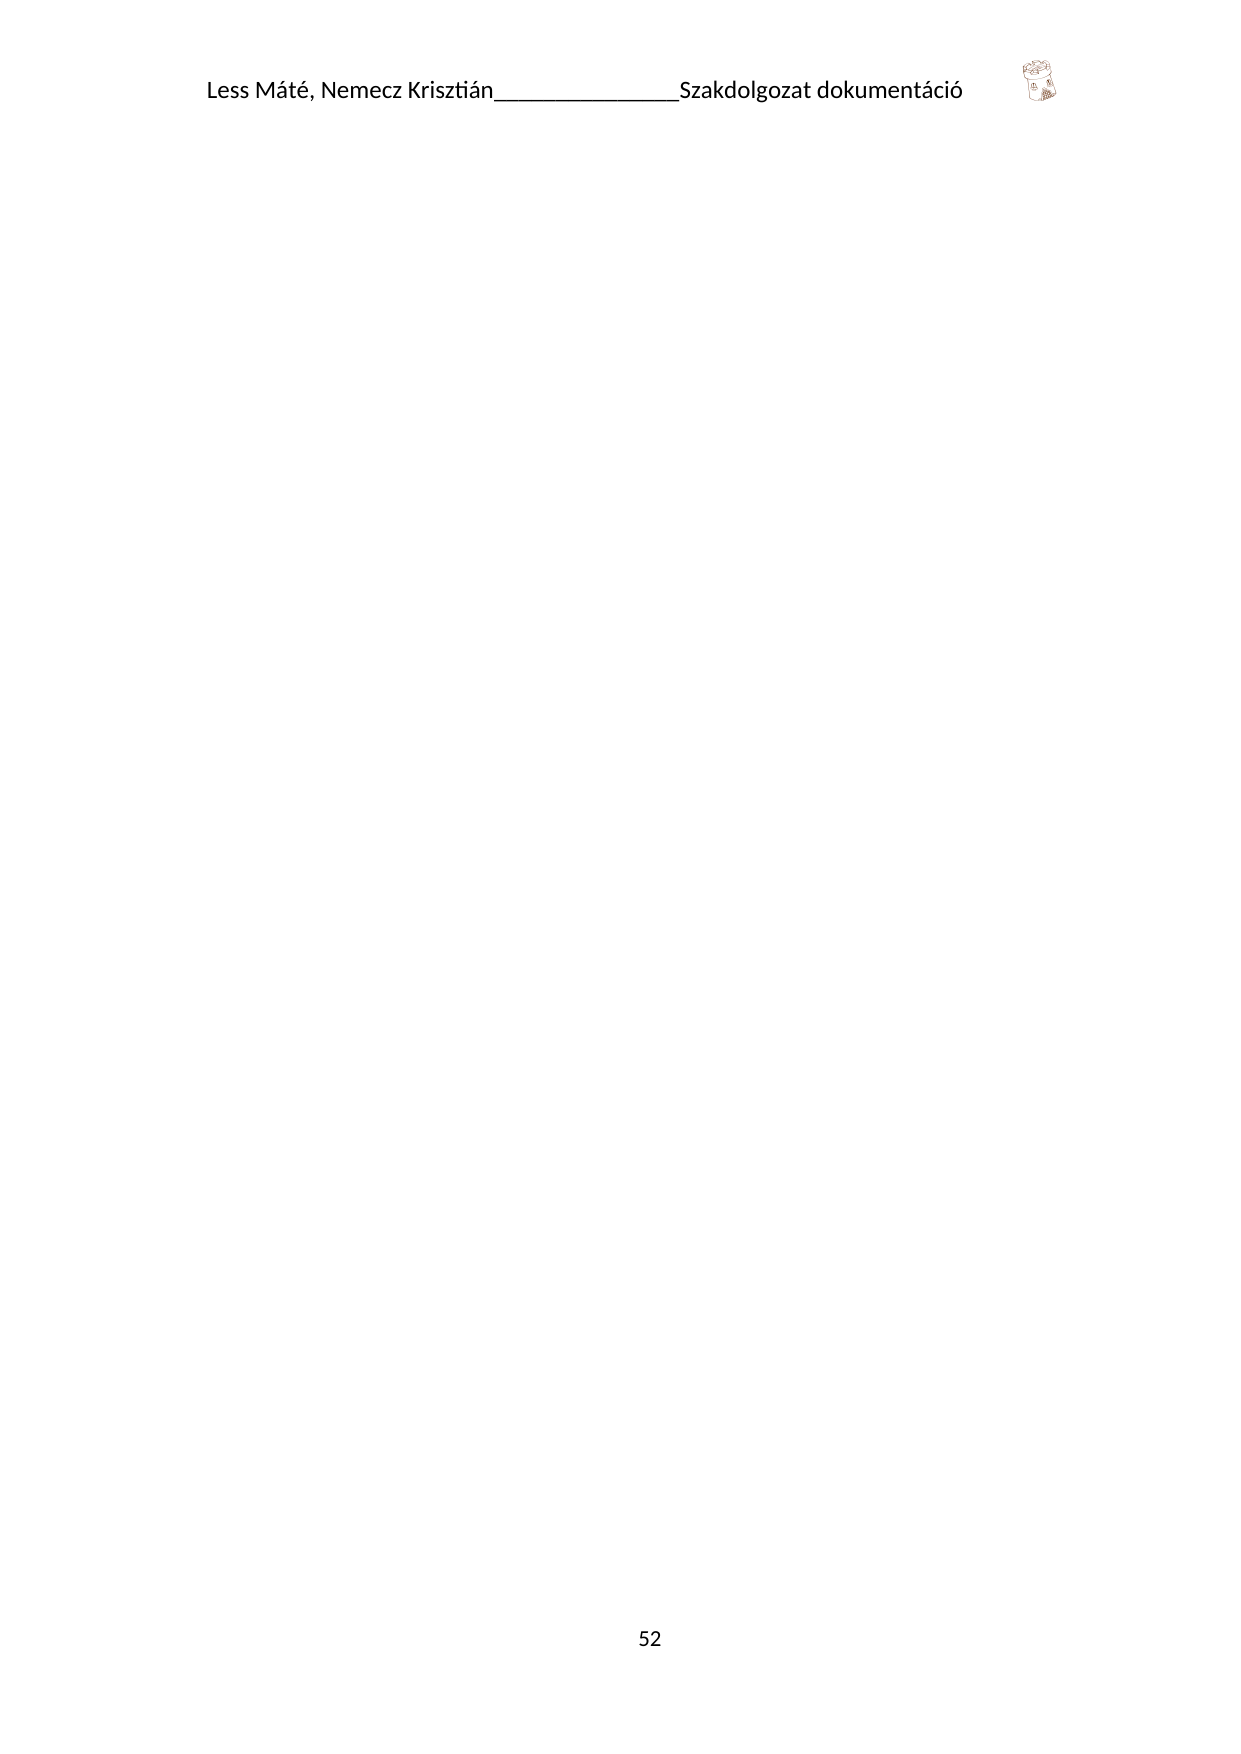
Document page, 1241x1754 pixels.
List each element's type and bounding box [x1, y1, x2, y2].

picture [1009, 56, 1074, 103]
